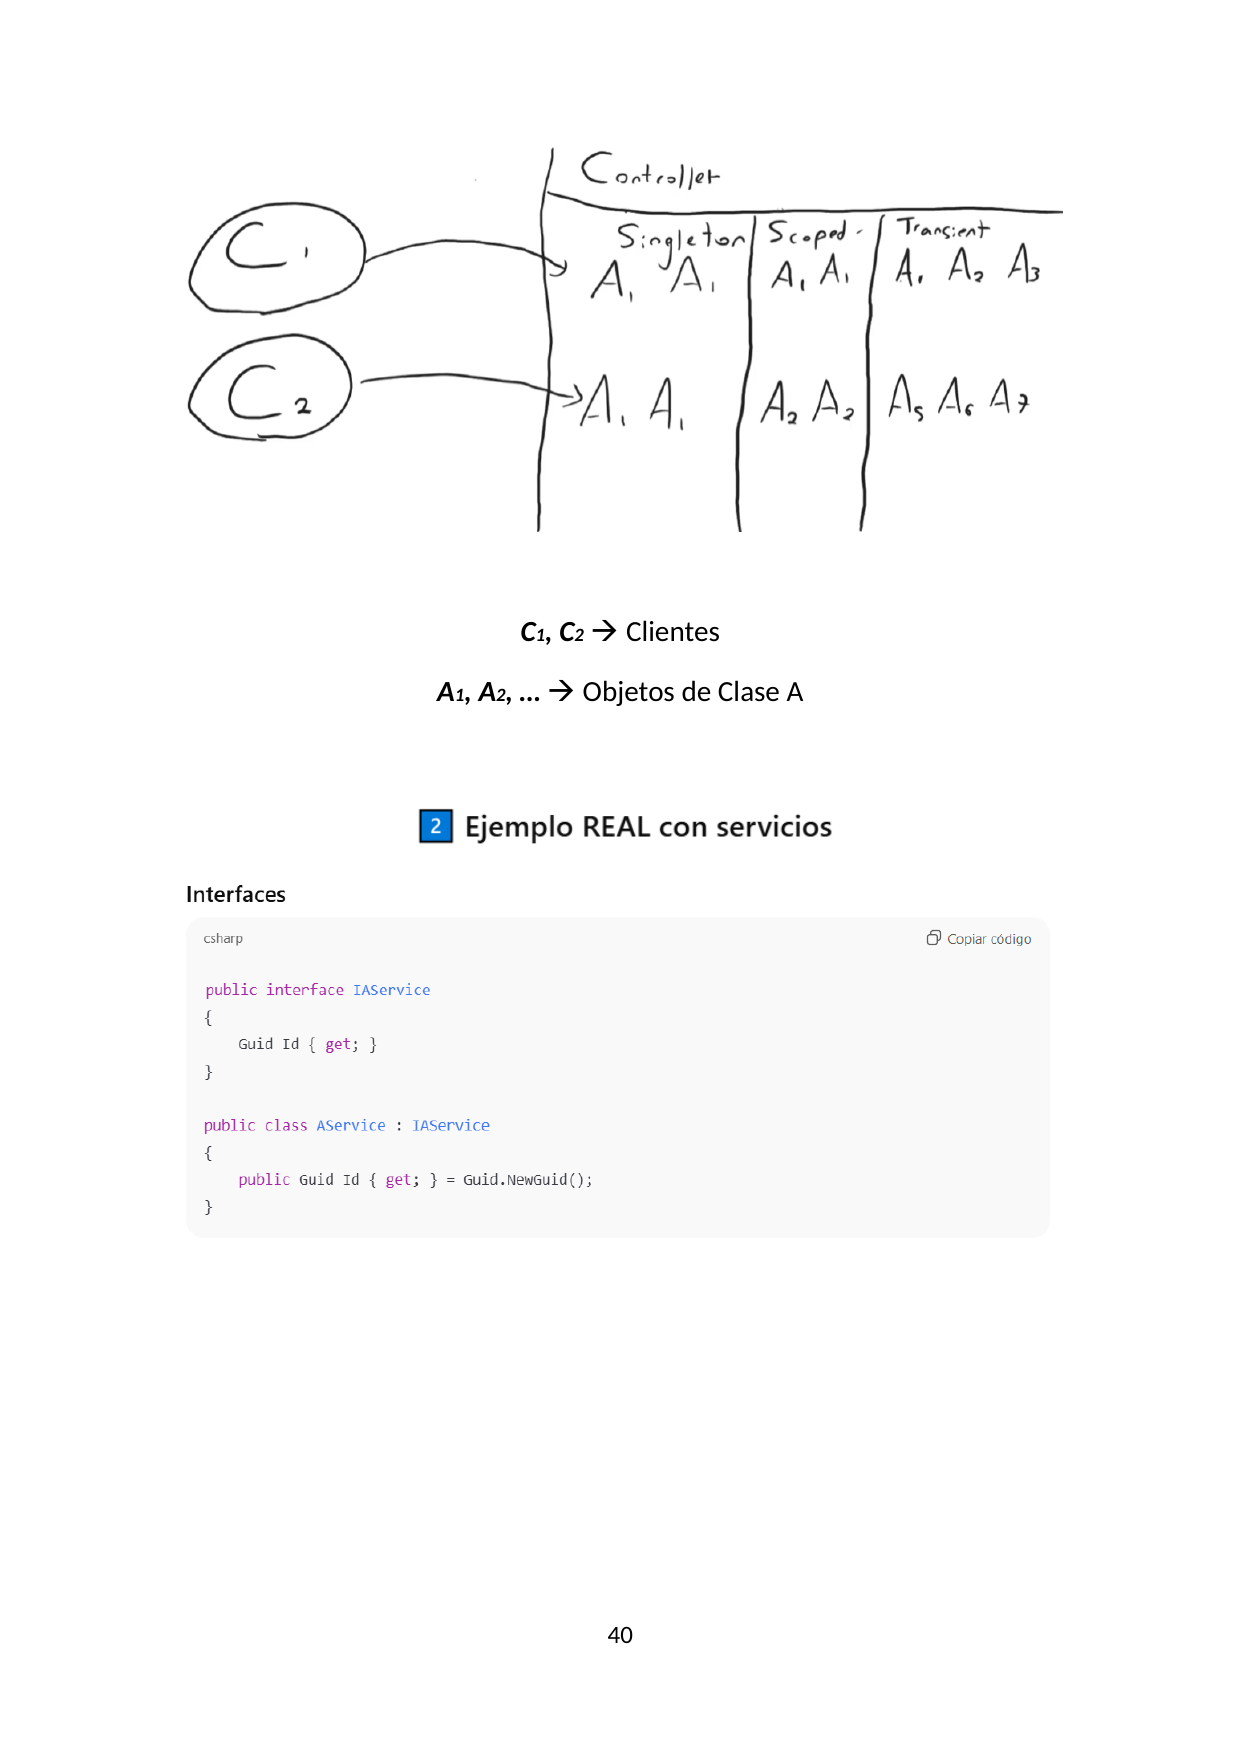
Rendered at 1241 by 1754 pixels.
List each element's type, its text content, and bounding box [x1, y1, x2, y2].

text C1, C2 Clientes [177, 613, 1063, 648]
text A1, A2, … Objetos de Clase A [177, 673, 1063, 709]
picture [177, 882, 1063, 1250]
picture [177, 147, 1063, 532]
picture [405, 789, 836, 857]
